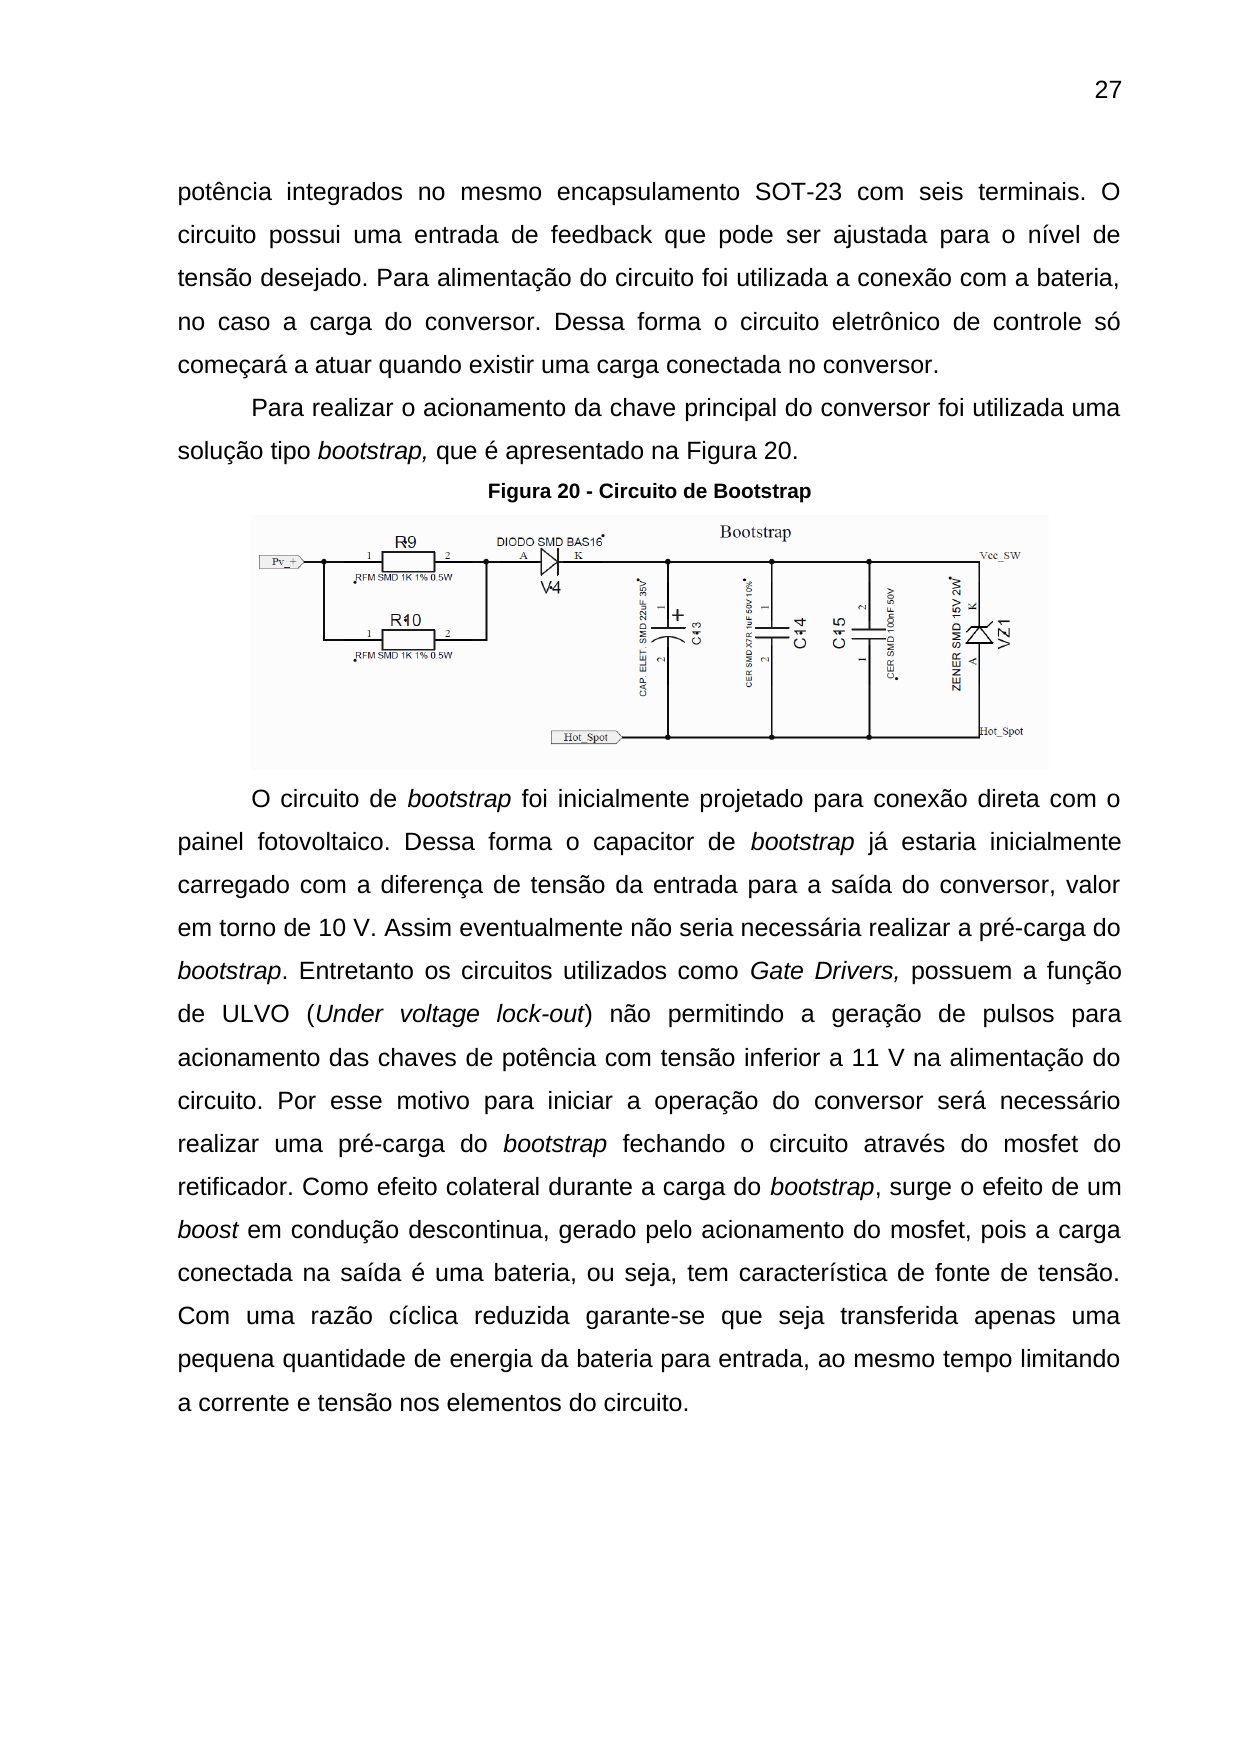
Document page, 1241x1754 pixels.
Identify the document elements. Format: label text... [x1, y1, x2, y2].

text Para realizar o acionamento da chave principal do conversor foi utilizada uma solução tipo bootstrap, que é apresentado na Figura 20. [177, 393, 1122, 465]
text O circuito de bootstrap foi inicialmente projetado para conexão direta com o painel fotovoltaico. Dessa forma o capacitor de bootstrap já estaria inicialmente carregado com a diferença de tensão da entrada para a saída do conversor, valor em torno de 10 V. Assim eventualmente não seria necessária realizar a pré-carga do bootstrap. Entretanto os circuitos utilizados como Gate Drivers, possuem a função de ULVO (Under voltage lock-out) não permitindo a geração de pulsos para acionamento das chaves de potência com tensão inferior a 11 V na alimentação do circuito. Por esse motivo para iniciar a operação do conversor será necessário realizar uma pré-carga do bootstrap fechando o circuito através do mosfet do retificador. Como efeito colateral durante a carga do bootstrap, surge o efeito de um boost em condução descontinua, gerado pelo acionamento do mosfet, pois a carga conectada na saída é uma bateria, ou seja, tem característica de fonte de tensão. Com uma razão cíclica reduzida garante-se que seja transferida apenas uma pequena quantidade de energia da bateria para entrada, ao mesmo tempo limitando a corrente e tensão nos elementos do circuito. [177, 784, 1122, 1416]
picture [250, 515, 1049, 770]
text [177, 177, 1122, 378]
